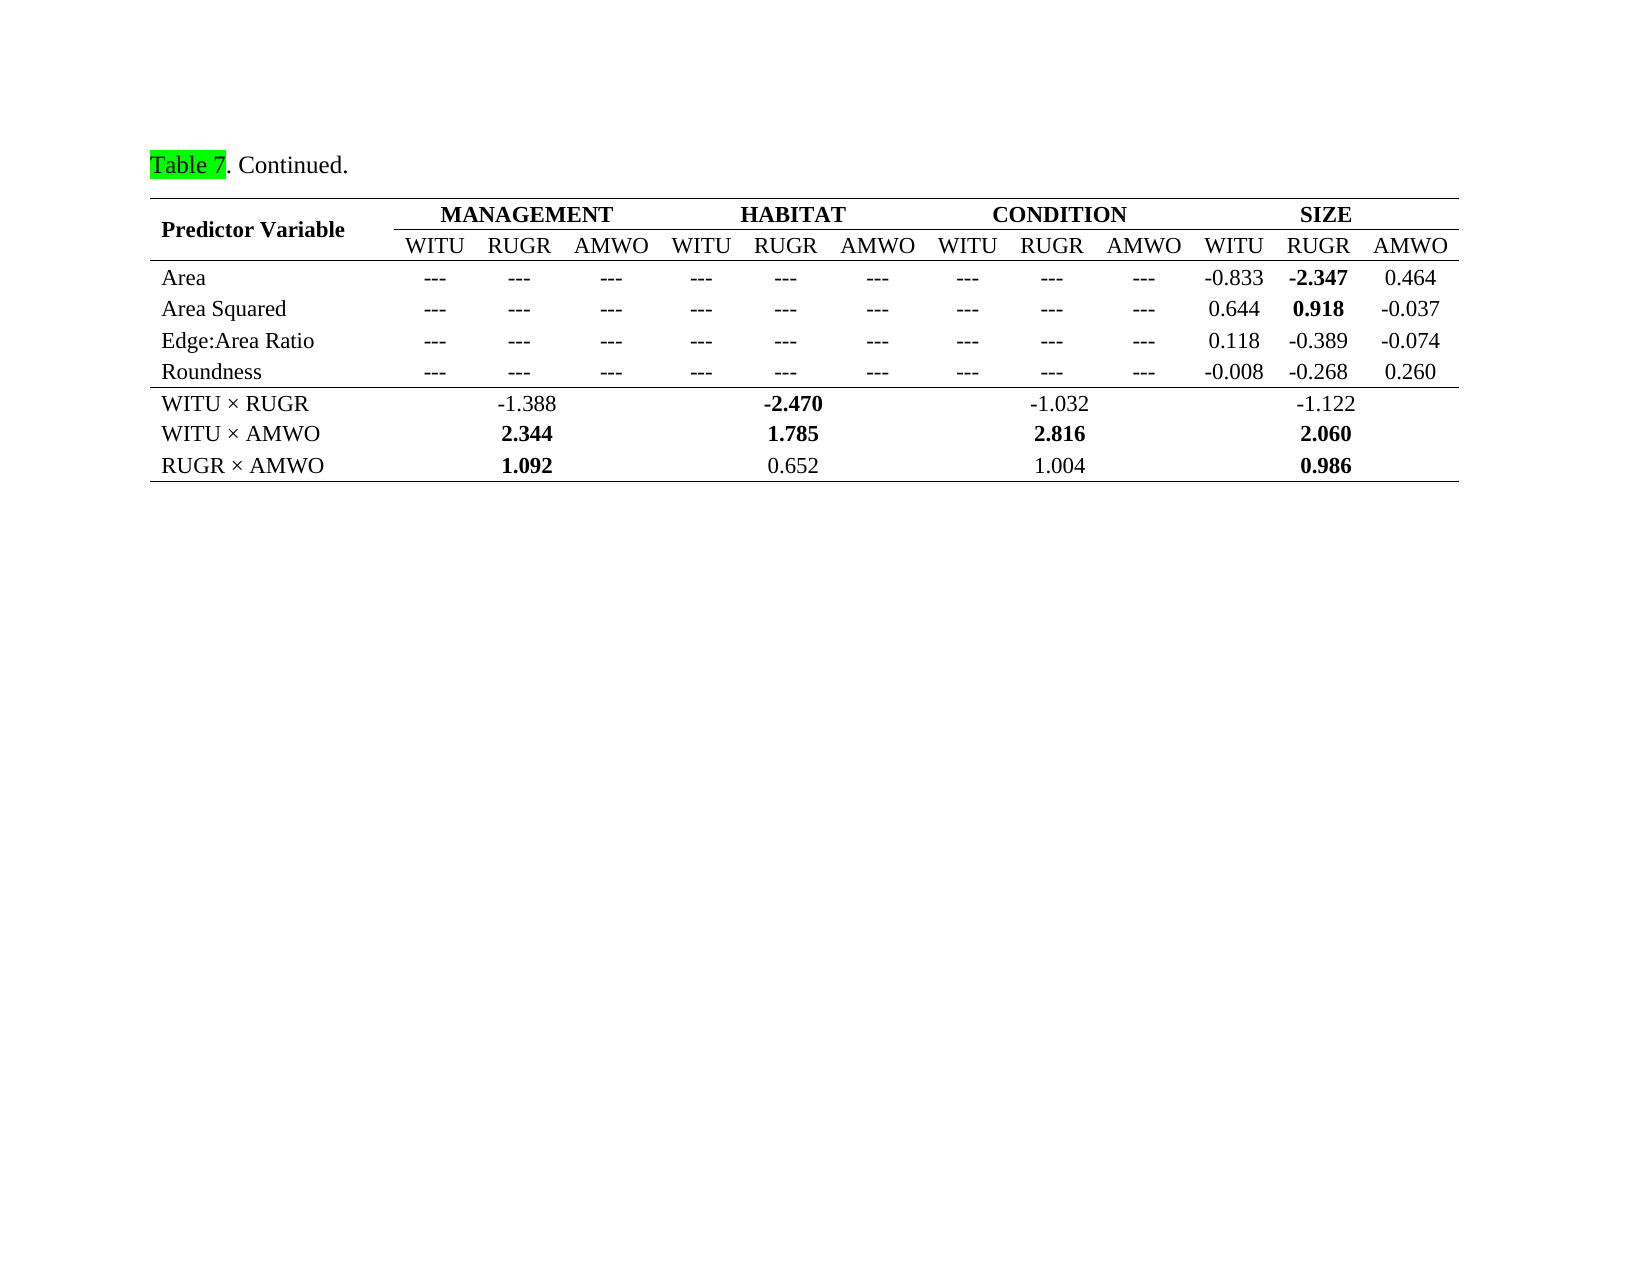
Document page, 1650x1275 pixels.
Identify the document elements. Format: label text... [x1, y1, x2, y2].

table_cell 2.344 [394, 418, 660, 449]
text Table 7. Continued. [226, 150, 1500, 179]
table_cell --- [1095, 293, 1193, 324]
table_cell 0.260 [1361, 356, 1459, 387]
table_cell --- [394, 324, 476, 356]
table_cell --- [476, 261, 562, 293]
table_cell -2.347 [1275, 261, 1361, 293]
table_cell -1.388 [394, 388, 660, 418]
table_cell -2.470 [660, 388, 926, 418]
table_cell --- [926, 324, 1009, 356]
table_cell -0.833 [1193, 261, 1275, 293]
table_cell --- [829, 293, 926, 324]
table_cell AMWO [829, 230, 926, 260]
table_cell RUGR [1009, 230, 1095, 260]
table_cell --- [1009, 293, 1095, 324]
table_cell 0.986 [1193, 449, 1459, 481]
table_cell --- [562, 356, 660, 387]
table_cell --- [829, 324, 926, 356]
table_cell AMWO [1095, 230, 1193, 260]
table_cell Edge:Area Ratio [150, 324, 394, 356]
table_cell RUGR [476, 230, 562, 260]
table_cell AMWO [562, 230, 660, 260]
table_header MANAGEMENT [394, 199, 660, 229]
table_cell -0.037 [1361, 293, 1459, 324]
table_cell --- [660, 261, 742, 293]
table_cell --- [1009, 324, 1095, 356]
table_cell --- [926, 356, 1009, 387]
table_cell Roundness [150, 356, 394, 387]
table_cell --- [476, 324, 562, 356]
table_cell RUGR [1275, 230, 1361, 260]
table_cell WITU [1193, 230, 1275, 260]
table_cell --- [394, 261, 476, 293]
table_cell RUGR × AMWO [150, 449, 394, 481]
table_cell --- [394, 293, 476, 324]
table_cell 1.092 [394, 449, 660, 481]
table_cell WITU [926, 230, 1009, 260]
table_cell -0.389 [1275, 324, 1361, 356]
table_cell --- [1095, 261, 1193, 293]
table_cell -0.268 [1275, 356, 1361, 387]
table_cell --- [1095, 356, 1193, 387]
table_cell --- [926, 293, 1009, 324]
table_cell --- [562, 261, 660, 293]
table_cell Area [150, 261, 394, 293]
table_cell --- [394, 356, 476, 387]
table_cell -1.032 [926, 388, 1193, 418]
table_cell 0.118 [1193, 324, 1275, 356]
table_cell --- [1009, 356, 1095, 387]
table_cell --- [829, 261, 926, 293]
table_cell --- [562, 324, 660, 356]
table_cell 0.464 [1361, 261, 1459, 293]
table_cell -0.008 [1193, 356, 1275, 387]
table_cell 0.652 [660, 449, 926, 481]
table_cell --- [660, 356, 742, 387]
table_cell AMWO [1361, 230, 1459, 260]
table_cell --- [476, 293, 562, 324]
table_header SIZE [1193, 199, 1459, 229]
table_cell -1.122 [1193, 388, 1459, 418]
table_cell --- [926, 261, 1009, 293]
table_cell --- [660, 324, 742, 356]
table_cell -0.074 [1361, 324, 1459, 356]
table_cell 1.785 [660, 418, 926, 449]
table_cell WITU [660, 230, 742, 260]
table_cell 2.816 [926, 418, 1193, 449]
table_cell --- [562, 293, 660, 324]
table_cell --- [743, 261, 829, 293]
table_cell RUGR [743, 230, 829, 260]
table_cell Area Squared [150, 293, 394, 324]
table_cell WITU × AMWO [150, 418, 394, 449]
table_cell WITU × RUGR [150, 388, 394, 418]
table_cell --- [829, 356, 926, 387]
table_header Predictor Variable [150, 199, 394, 260]
table_cell 1.004 [926, 449, 1193, 481]
table_header HABITAT [660, 199, 926, 229]
table_cell 0.918 [1275, 293, 1361, 324]
table_cell --- [743, 356, 829, 387]
table_cell WITU [394, 230, 476, 260]
table_cell --- [660, 293, 742, 324]
table_cell 0.644 [1193, 293, 1275, 324]
table_cell 2.060 [1193, 418, 1459, 449]
table_header CONDITION [926, 199, 1193, 229]
table_cell --- [743, 324, 829, 356]
table_cell --- [1095, 324, 1193, 356]
table_cell --- [743, 293, 829, 324]
table_cell --- [476, 356, 562, 387]
table_cell --- [1009, 261, 1095, 293]
